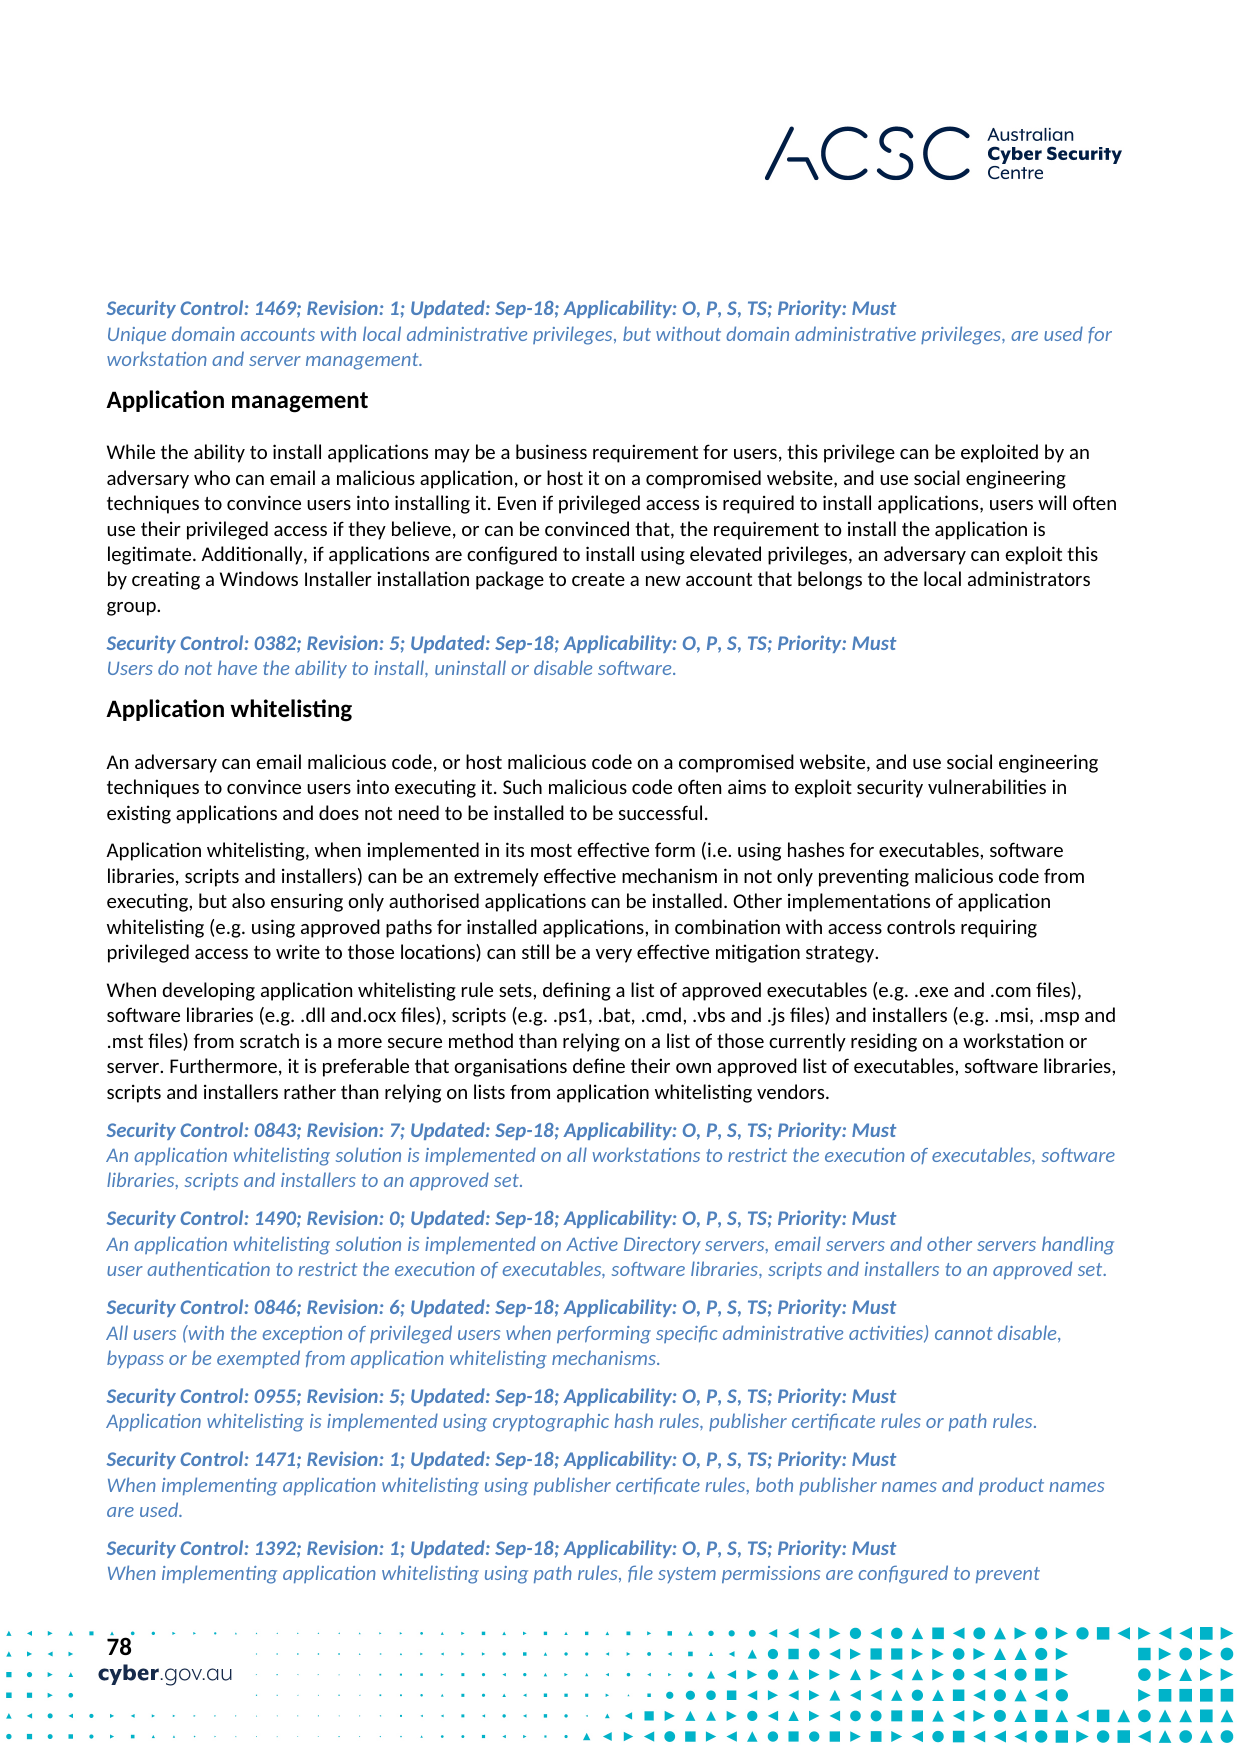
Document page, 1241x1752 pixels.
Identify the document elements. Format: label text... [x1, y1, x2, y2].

picture [0, 0, 1240, 317]
text Application whitelisting, when implemented in its most effective form (i.e. using hashes for executables, software libraries, scripts and installers) can be an extremely effective mechanism in not only preventing malicious code from executing, but also ensuring only authorised applications can be installed. Other implementations of application whitelisting (e.g. using approved paths for installed applications, in combination with access controls requiring privileged access to write to those locations) can still be a very effective mitigation strategy. [106, 838, 1122, 965]
text When developing application whitelisting rule sets, defining a list of approved executables (e.g. .exe and .com files), software libraries (e.g. .dll and.ocx files), scripts (e.g. .ps1, .bat, .cmd, .vbs and .js files) and installers (e.g. .msi, .msp and .mst files) from scratch is a more secure method than relying on a list of those currently residing on a workstation or server. Furthermore, it is preferable that organisations define their own approved list of executables, software libraries, scripts and installers rather than relying on lists from application whitelisting vendors. [106, 977, 1122, 1104]
text Security Control: 0846; Revision: 6; Updated: Sep-18; Applicability: O, P, S, TS; Priority: Must All users (with the exception of privileged users when performing specific administrative activities) cannot disable, bypass or be exempted from application whitelisting mechanisms. [106, 1294, 1122, 1371]
text Security Control: 1469; Revision: 1; Updated: Sep-18; Applicability: O, P, S, TS; Priority: Must Unique domain accounts with local administrative privileges, but without domain administrative privileges, are used for workstation and server management. [106, 295, 1122, 372]
text While the ability to install applications may be a business requirement for users, this privilege can be exploited by an adversary who can email a malicious application, or host it on a compromised website, and use social engineering techniques to convince users into installing it. Even if privileged access is required to install applications, users will often use their privileged access if they believe, or can be convinced that, the requirement to install the application is legitimate. Additionally, if applications are configured to install using elevated privileges, an adversary can exploit this by creating a Windows Installer installation package to create a new account that belongs to the local administrators group. [106, 439, 1122, 617]
text An adversary can email malicious code, or host malicious code on a compromised website, and use social engineering techniques to convince users into executing it. Such malicious code often aims to exploit security vulnerabilities in existing applications and does not need to be installed to be successful. [106, 749, 1122, 825]
subtitle Application management [106, 384, 1122, 414]
subtitle Application whitelisting [106, 693, 1122, 724]
text Security Control: 1490; Revision: 0; Updated: Sep-18; Applicability: O, P, S, TS; Priority: Must An application whitelisting solution is implemented on Active Directory servers, email servers and other servers handling user authentication to restrict the execution of executables, software libraries, scripts and installers to an approved set. [106, 1206, 1122, 1282]
text Security Control: 0843; Revision: 7; Updated: Sep-18; Applicability: O, P, S, TS; Priority: Must An application whitelisting solution is implemented on all workstations to restrict the execution of executables, software libraries, scripts and installers to an approved set. [106, 1117, 1122, 1193]
text Security Control: 0955; Revision: 5; Updated: Sep-18; Applicability: O, P, S, TS; Priority: Must Application whitelisting is implemented using cryptographic hash rules, publisher certificate rules or path rules. [106, 1383, 1122, 1434]
text Security Control: 1471; Revision: 1; Updated: Sep-18; Applicability: O, P, S, TS; Priority: Must When implementing application whitelisting using publisher certificate rules, both publisher names and product names are used. [106, 1446, 1122, 1523]
picture [0, 1624, 1237, 1747]
text Security Control: 0382; Revision: 5; Updated: Sep-18; Applicability: O, P, S, TS; Priority: Must Users do not have the ability to install, uninstall or disable software. [106, 630, 1122, 681]
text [106, 1535, 1122, 1586]
